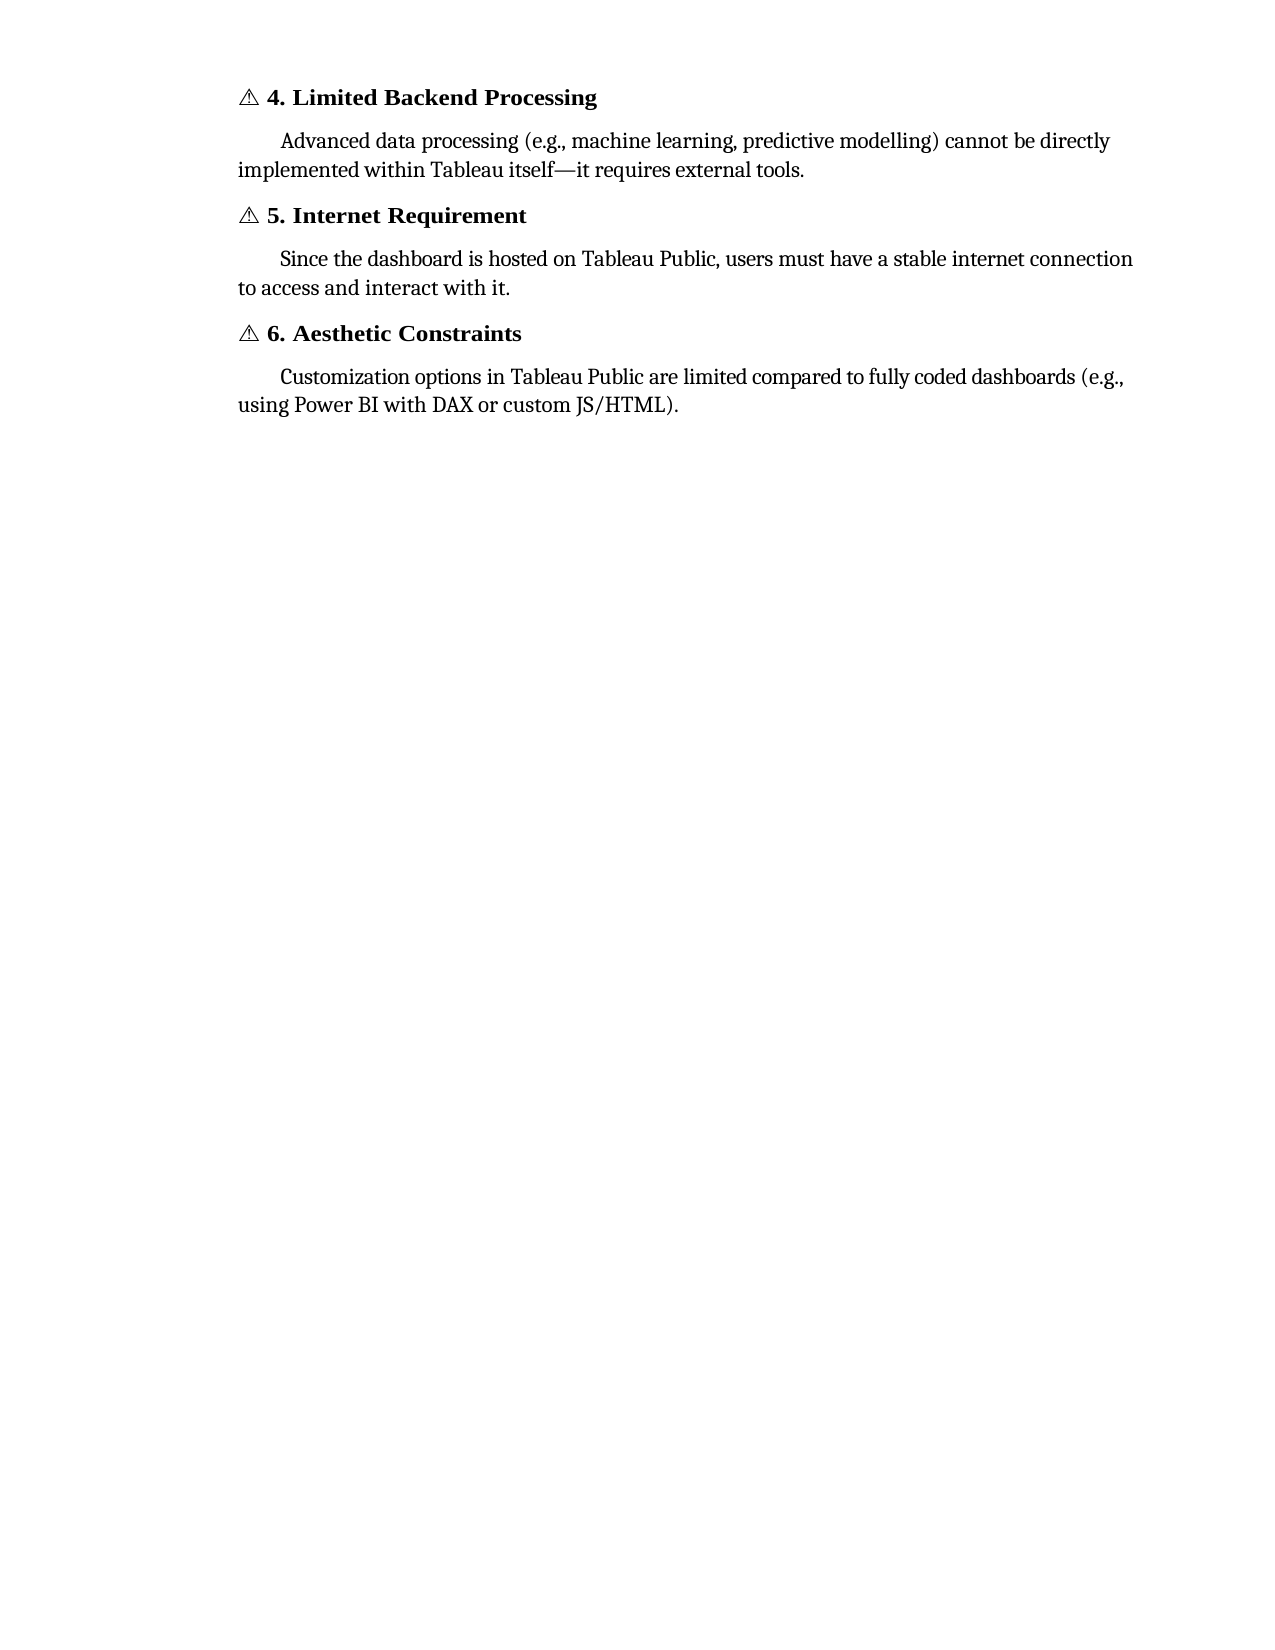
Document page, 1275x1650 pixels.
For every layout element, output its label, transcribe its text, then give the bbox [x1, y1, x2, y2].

text Since the dashboard is hosted on Tableau Public, users must have a stable internet connection to access and interact with it. [238, 246, 1140, 301]
subtitle ⚠ 5. Internet Requirement [238, 199, 1200, 230]
text Customization options in Tableau Public are limited compared to fully coded dashboards (e.g., using Power BI with DAX or custom JS/HTML). [238, 364, 1140, 418]
subtitle ⚠ 6. Aesthetic Constraints [238, 317, 1200, 348]
text Advanced data processing (e.g., machine learning, predictive modelling) cannot be directly implemented within Tableau itself—it requires external tools. [238, 128, 1138, 183]
subtitle ⚠ 4. Limited Backend Processing [238, 81, 1200, 112]
